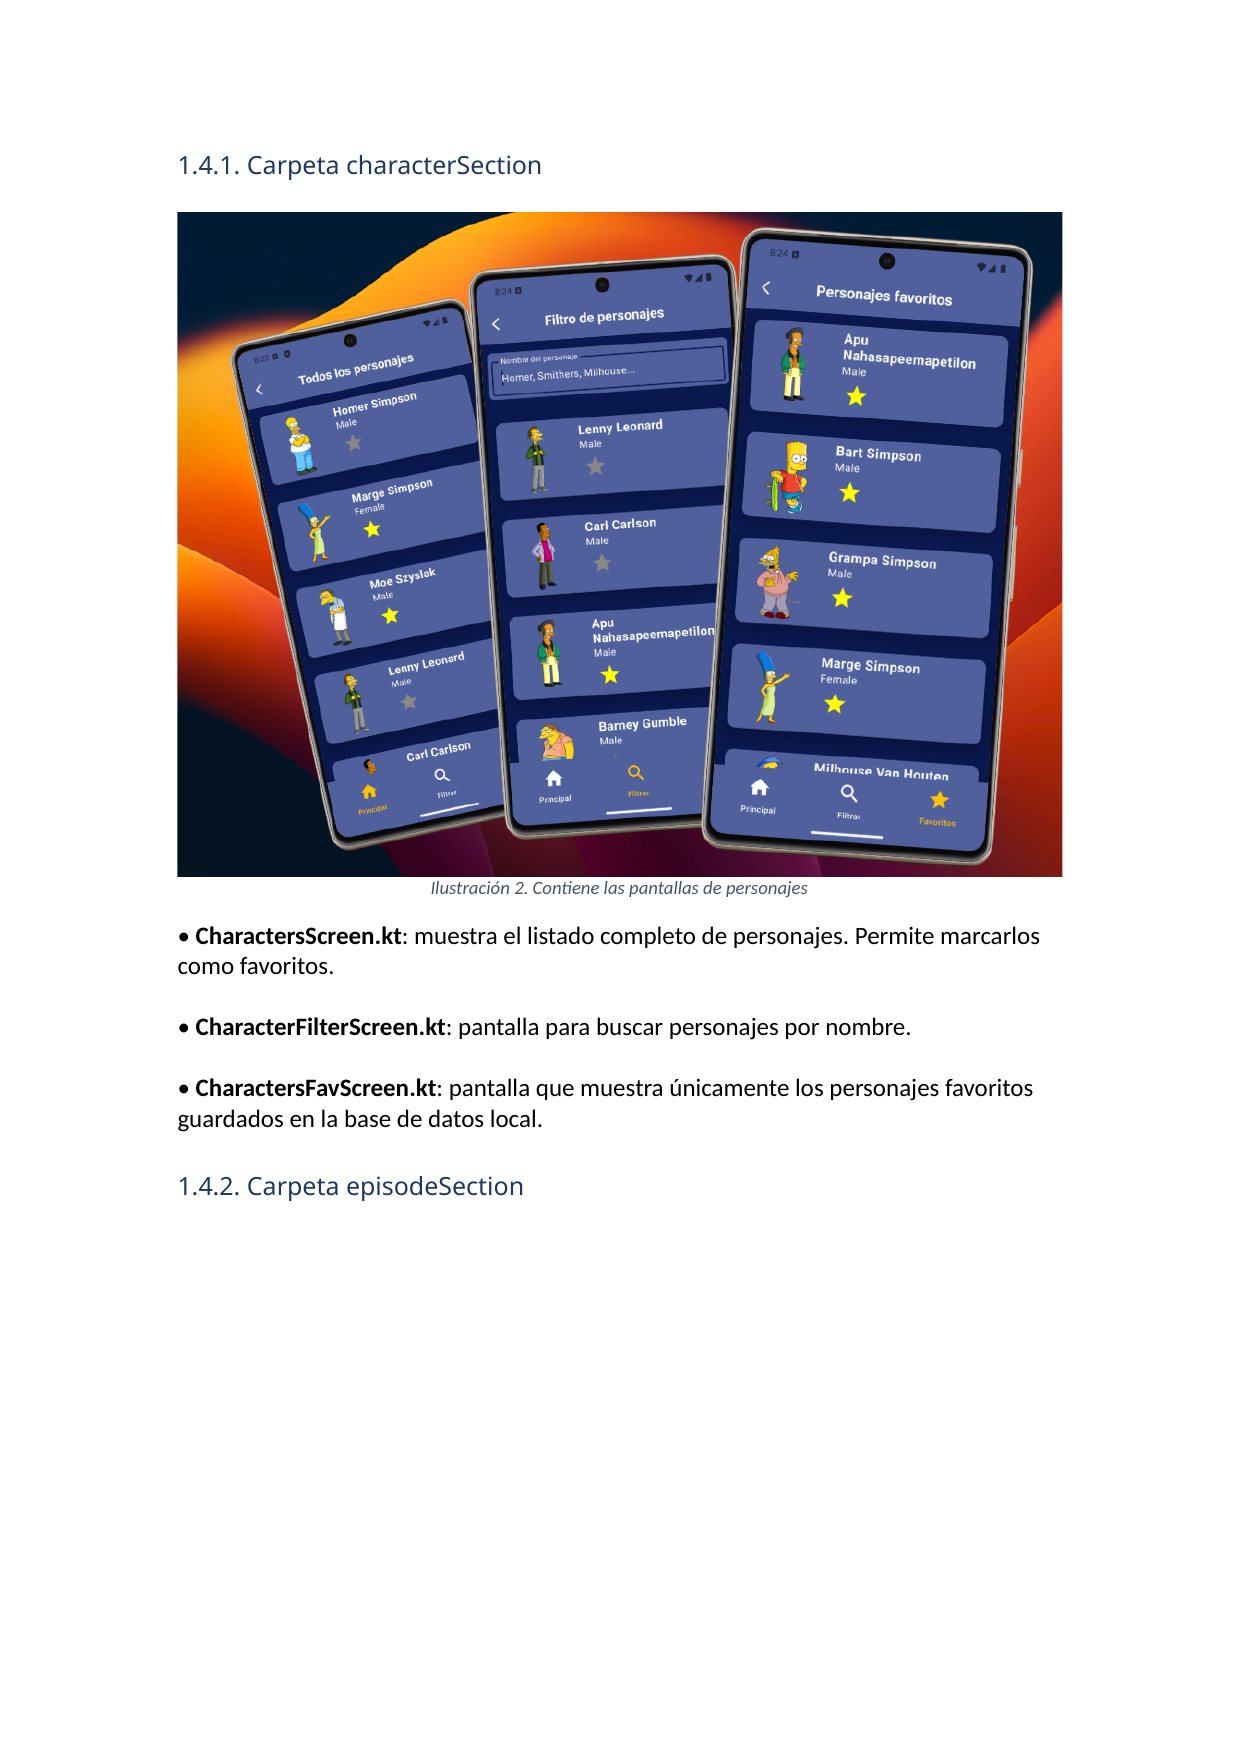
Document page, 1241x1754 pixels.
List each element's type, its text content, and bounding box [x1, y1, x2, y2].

text • CharactersFavScreen.kt: pantalla que muestra únicamente los personajes favoritos guardados en la base de datos local. [177, 1072, 1063, 1133]
subtitle 1.4.1. Carpeta characterSection [177, 148, 1063, 182]
text • CharacterFilterScreen.kt: pantalla para buscar personajes por nombre. [177, 1011, 1063, 1042]
text • CharactersScreen.kt: muestra el listado completo de personajes. Permite marcarlos como favoritos. [177, 920, 1063, 981]
subtitle 1.4.2. Carpeta episodeSection [177, 1168, 1063, 1202]
picture [177, 212, 1063, 877]
